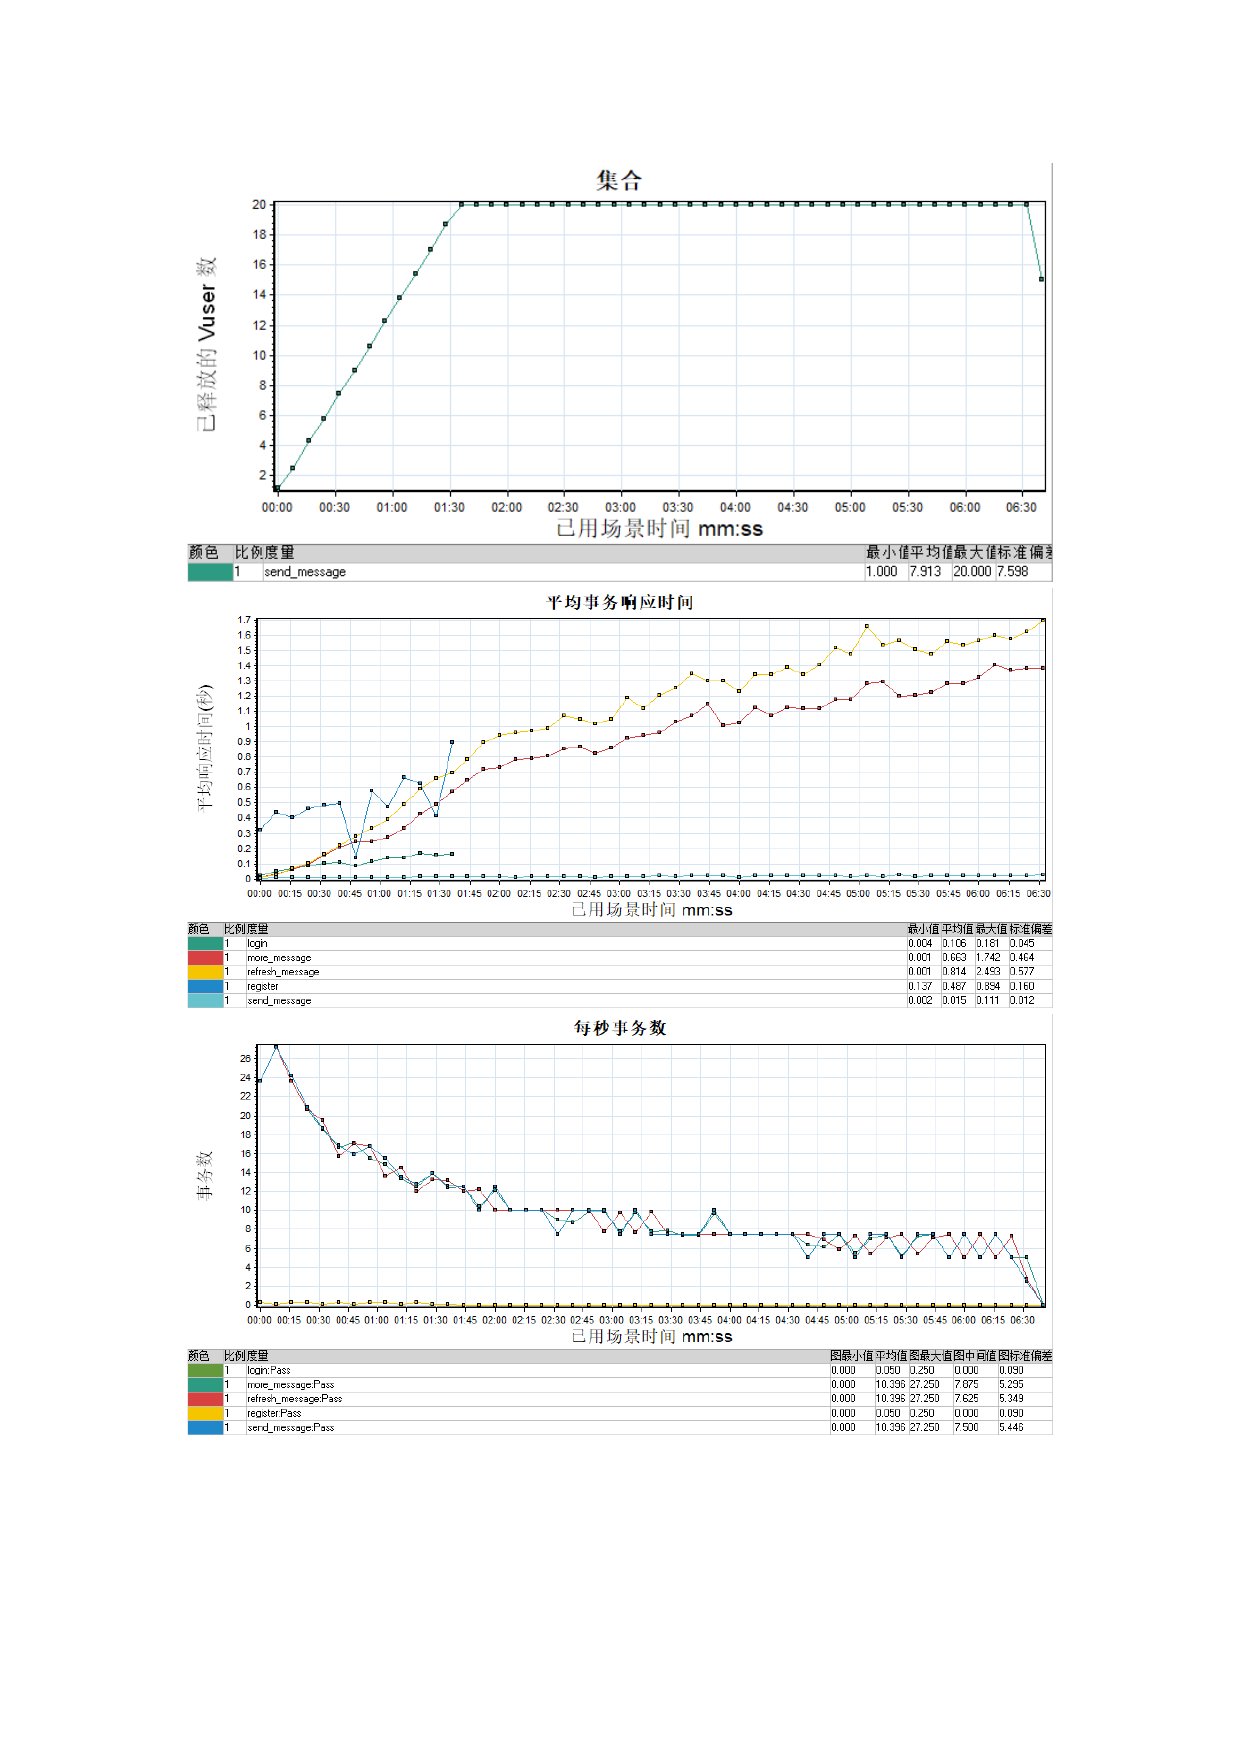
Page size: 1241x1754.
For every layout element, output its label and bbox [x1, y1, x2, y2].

picture [187, 163, 1053, 582]
picture [187, 1014, 1053, 1435]
picture [187, 588, 1053, 1008]
